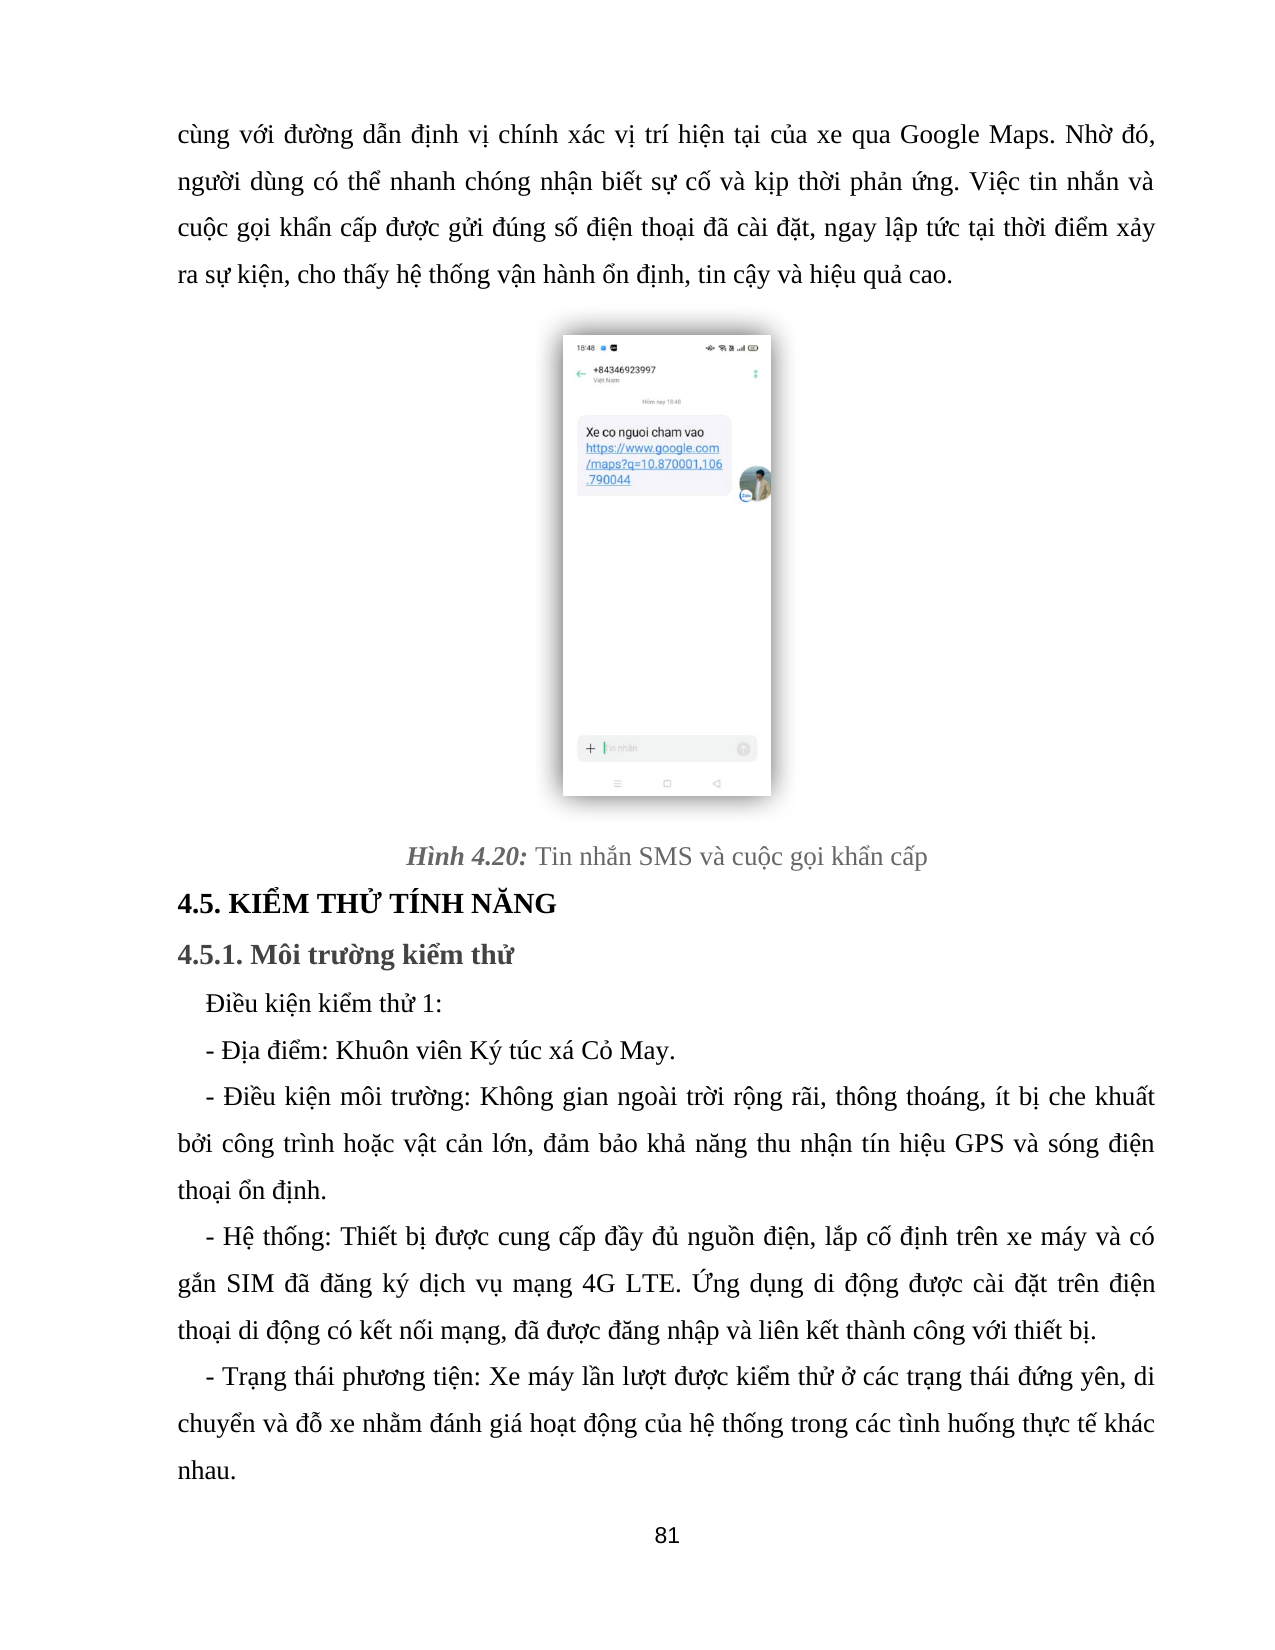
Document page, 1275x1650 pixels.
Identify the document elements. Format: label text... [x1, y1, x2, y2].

subtitle 4.5. KIỂM THỬ TÍNH NĂNG [177, 887, 1157, 920]
text Điều kiện kiểm thử 1: [177, 987, 1157, 1018]
text - Hệ thống: Thiết bị được cung cấp đầy đủ nguồn điện, lắp cố định trên xe máy và có gắn SIM đã đăng ký dịch vụ mạng 4G LTE. Ứng dụng di động được cài đặt trên điện thoại di động có kết nối mạng, đã được đăng nhập và liên kết thành công với thiết bị. [177, 1221, 1157, 1345]
subtitle Hình 4.20: Tin nhắn SMS và cuộc gọi khẩn cấp [177, 840, 1157, 871]
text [177, 118, 1157, 289]
picture [563, 335, 771, 796]
text - Trạng thái phương tiện: Xe máy lần lượt được kiểm thử ở các trạng thái đứng yên, di chuyển và đỗ xe nhằm đánh giá hoạt động của hệ thống trong các tình huống thực tế khác nhau. [177, 1361, 1157, 1485]
text - Địa điểm: Khuôn viên Ký túc xá Cỏ May. [177, 1034, 1157, 1065]
text - Điều kiện môi trường: Không gian ngoài trời rộng rãi, thông thoáng, ít bị che khuất bởi công trình hoặc vật cản lớn, đảm bảo khả năng thu nhận tín hiệu GPS và sóng điện thoại ổn định. [177, 1081, 1157, 1205]
subtitle 4.5.1. Môi trường kiểm thử [177, 937, 1157, 970]
